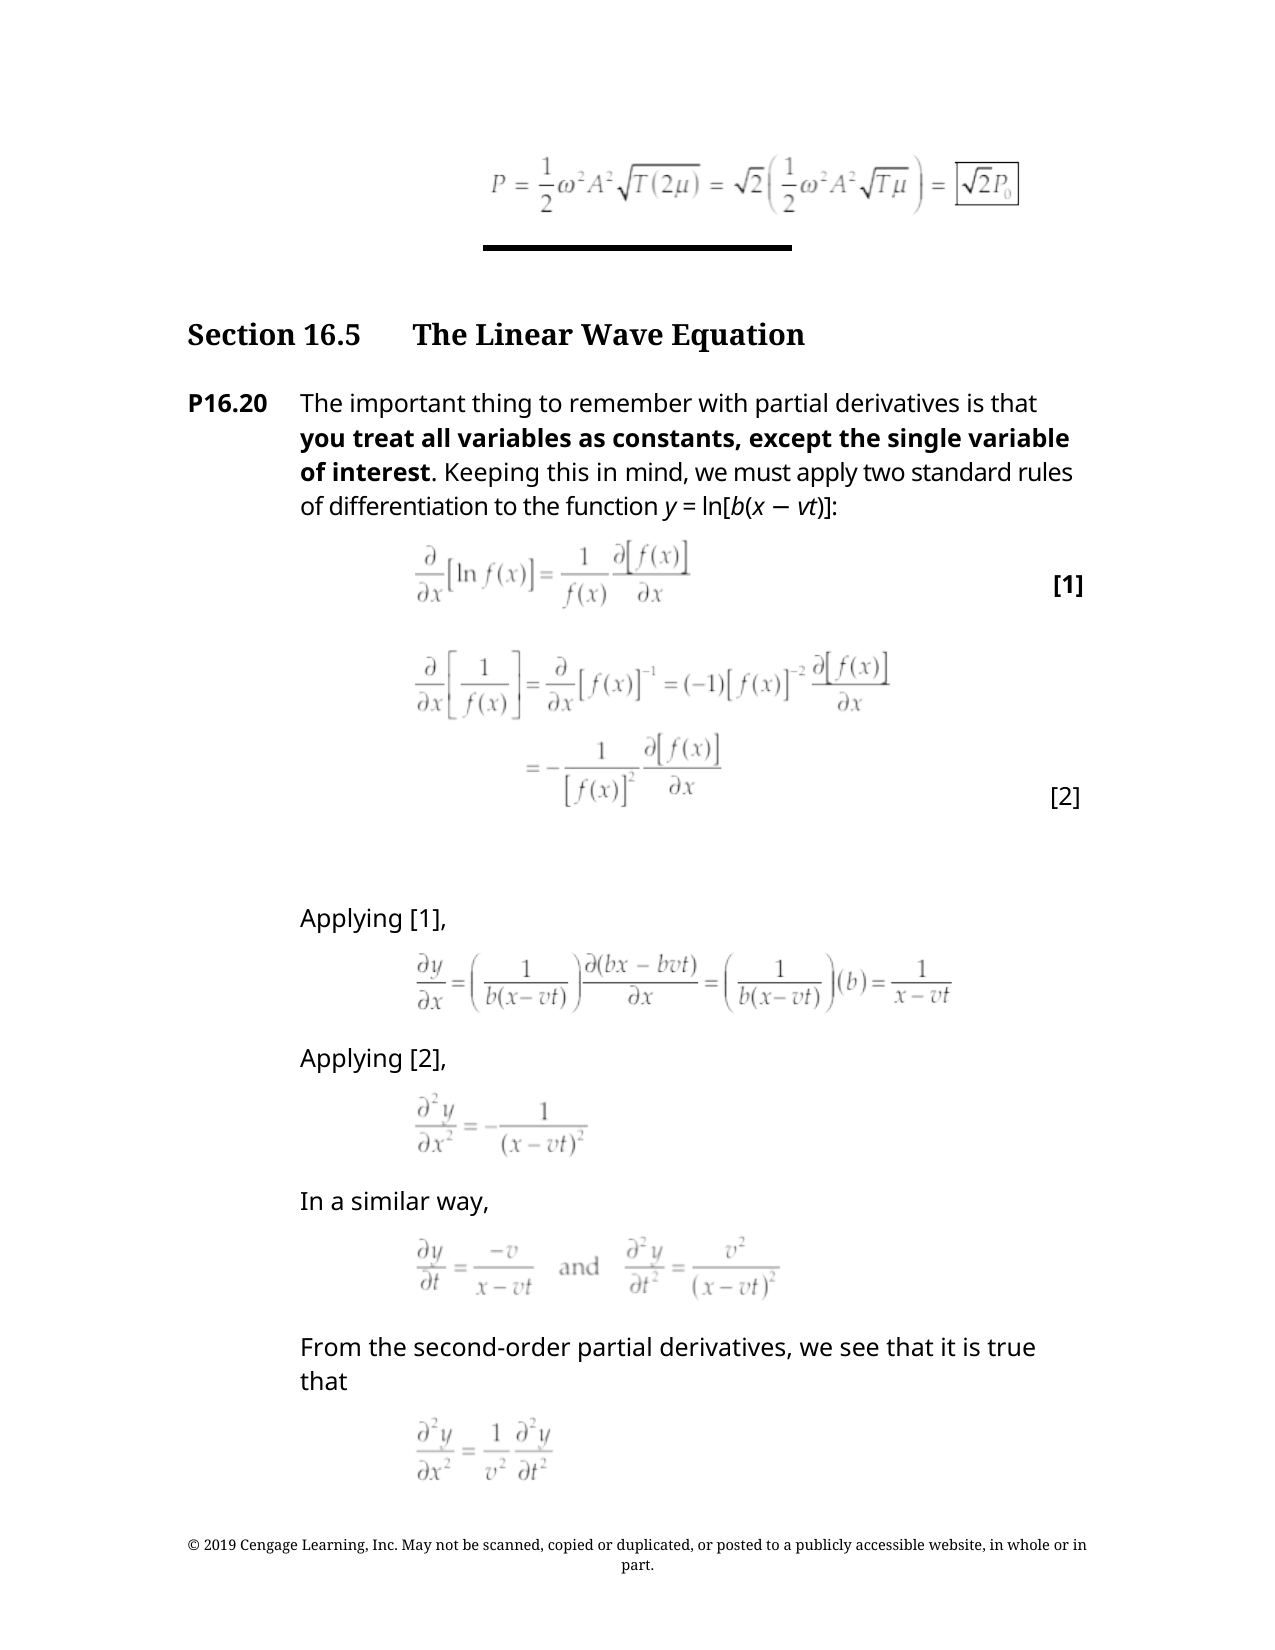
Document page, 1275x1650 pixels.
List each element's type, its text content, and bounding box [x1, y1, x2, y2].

text Section 16.5 The Linear Wave Equation [187, 314, 1087, 354]
text Applying [1], [187, 901, 1087, 935]
text P16.20 The important thing to remember with partial derivatives is that you treat all variables as constants, except the single variable of interest. Keeping this in mind, we must apply two standard rules of differentiation to the function y = ln[b(x − vt)]: [187, 386, 1087, 522]
text In a similar way, [187, 1183, 1087, 1217]
text From the second-order partial derivatives, we see that it is true that [187, 1330, 1087, 1398]
text [2] [187, 644, 1087, 888]
text [1] [187, 535, 1087, 632]
text Applying [2], [187, 1041, 1087, 1075]
